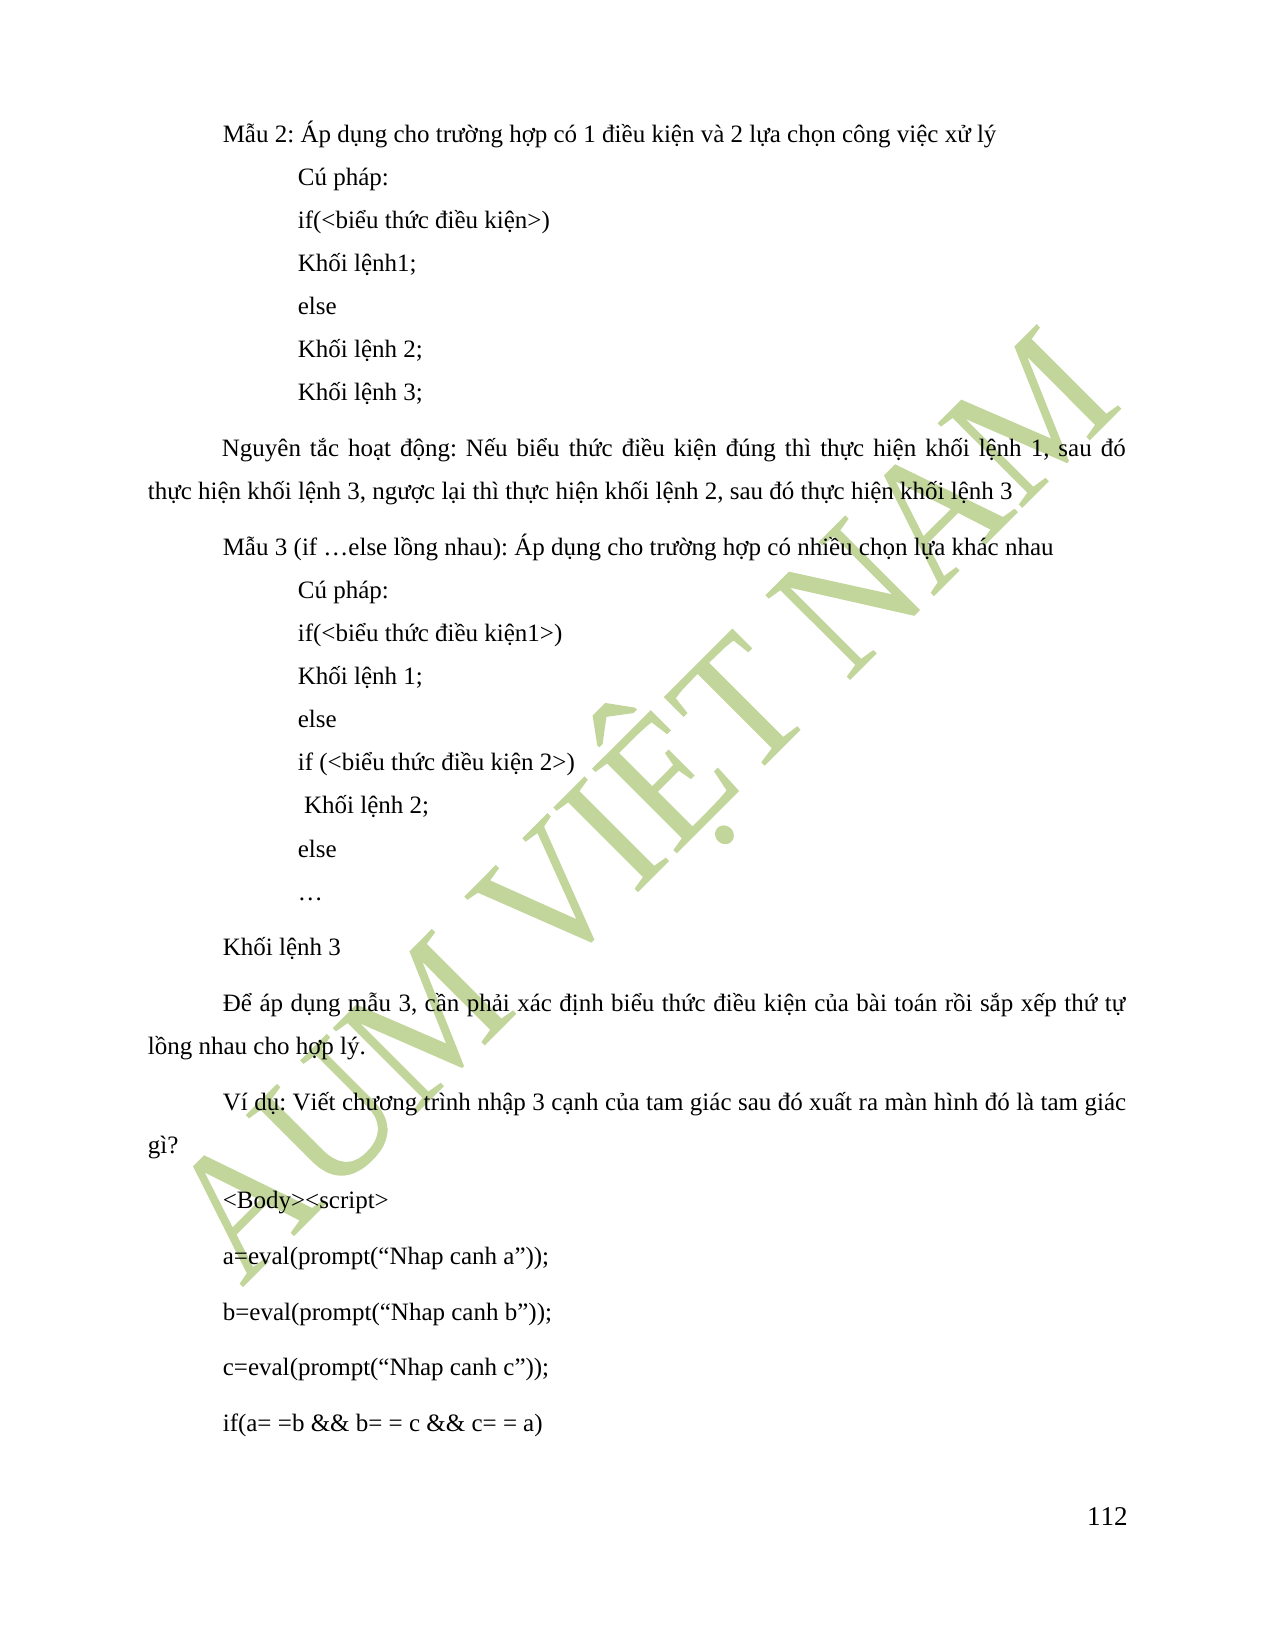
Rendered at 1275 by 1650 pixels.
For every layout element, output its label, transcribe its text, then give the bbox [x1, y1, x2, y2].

list Khối lệnh 2; [223, 334, 1127, 363]
list Mẫu 2: Áp dụng cho trường hợp có 1 điều kiện và 2 lựa chọn công việc xử lý [223, 119, 1127, 147]
list Khối lệnh 1; [223, 661, 1127, 690]
text c=eval(prompt(“Nhap canh c”)); [148, 1352, 1127, 1381]
list if(<biểu thức điều kiện>) [223, 205, 1127, 234]
list … [223, 877, 1127, 906]
list if (<biểu thức điều kiện 2>) [223, 747, 1127, 776]
list Khối lệnh 2; [223, 791, 1127, 819]
text Nguyên tắc hoạt động: Nếu biểu thức điều kiện đúng thì thực hiện khối lệnh 1, sau đó thực hiện khối lệnh 3, ngược lại thì thực hiện khối lệnh 2, sau đó thực hiện khối lệnh 3 [148, 433, 1127, 505]
list Khối lệnh 3; [223, 377, 1127, 406]
list else [223, 704, 1127, 733]
list Mẫu 3 (if …else lồng nhau): Áp dụng cho trường hợp có nhiều chọn lựa khác nhau [223, 532, 1127, 561]
list else [223, 291, 1127, 320]
text if(a= =b && b= = c && c= = a) [148, 1408, 1127, 1437]
list else [223, 834, 1127, 862]
text Khối lệnh 3 [148, 932, 1127, 961]
list Khối lệnh1; [223, 248, 1127, 277]
text b=eval(prompt(“Nhap canh b”)); [148, 1297, 1127, 1326]
text Để áp dụng mẫu 3, cần phải xác định biểu thức điều kiện của bài toán rồi sắp xếp thứ tự lồng nhau cho hợp lý. [148, 988, 1127, 1060]
text Ví dụ: Viết chương trình nhập 3 cạnh của tam giác sau đó xuất ra màn hình đó là tam giác gì? [148, 1087, 1127, 1159]
text <Body><script> [148, 1186, 1127, 1214]
list Cú pháp: [223, 575, 1127, 604]
text a=eval(prompt(“Nhap canh a”)); [148, 1241, 1127, 1270]
list Cú pháp: [223, 162, 1127, 191]
list if(<biểu thức điều kiện1>) [223, 618, 1127, 647]
